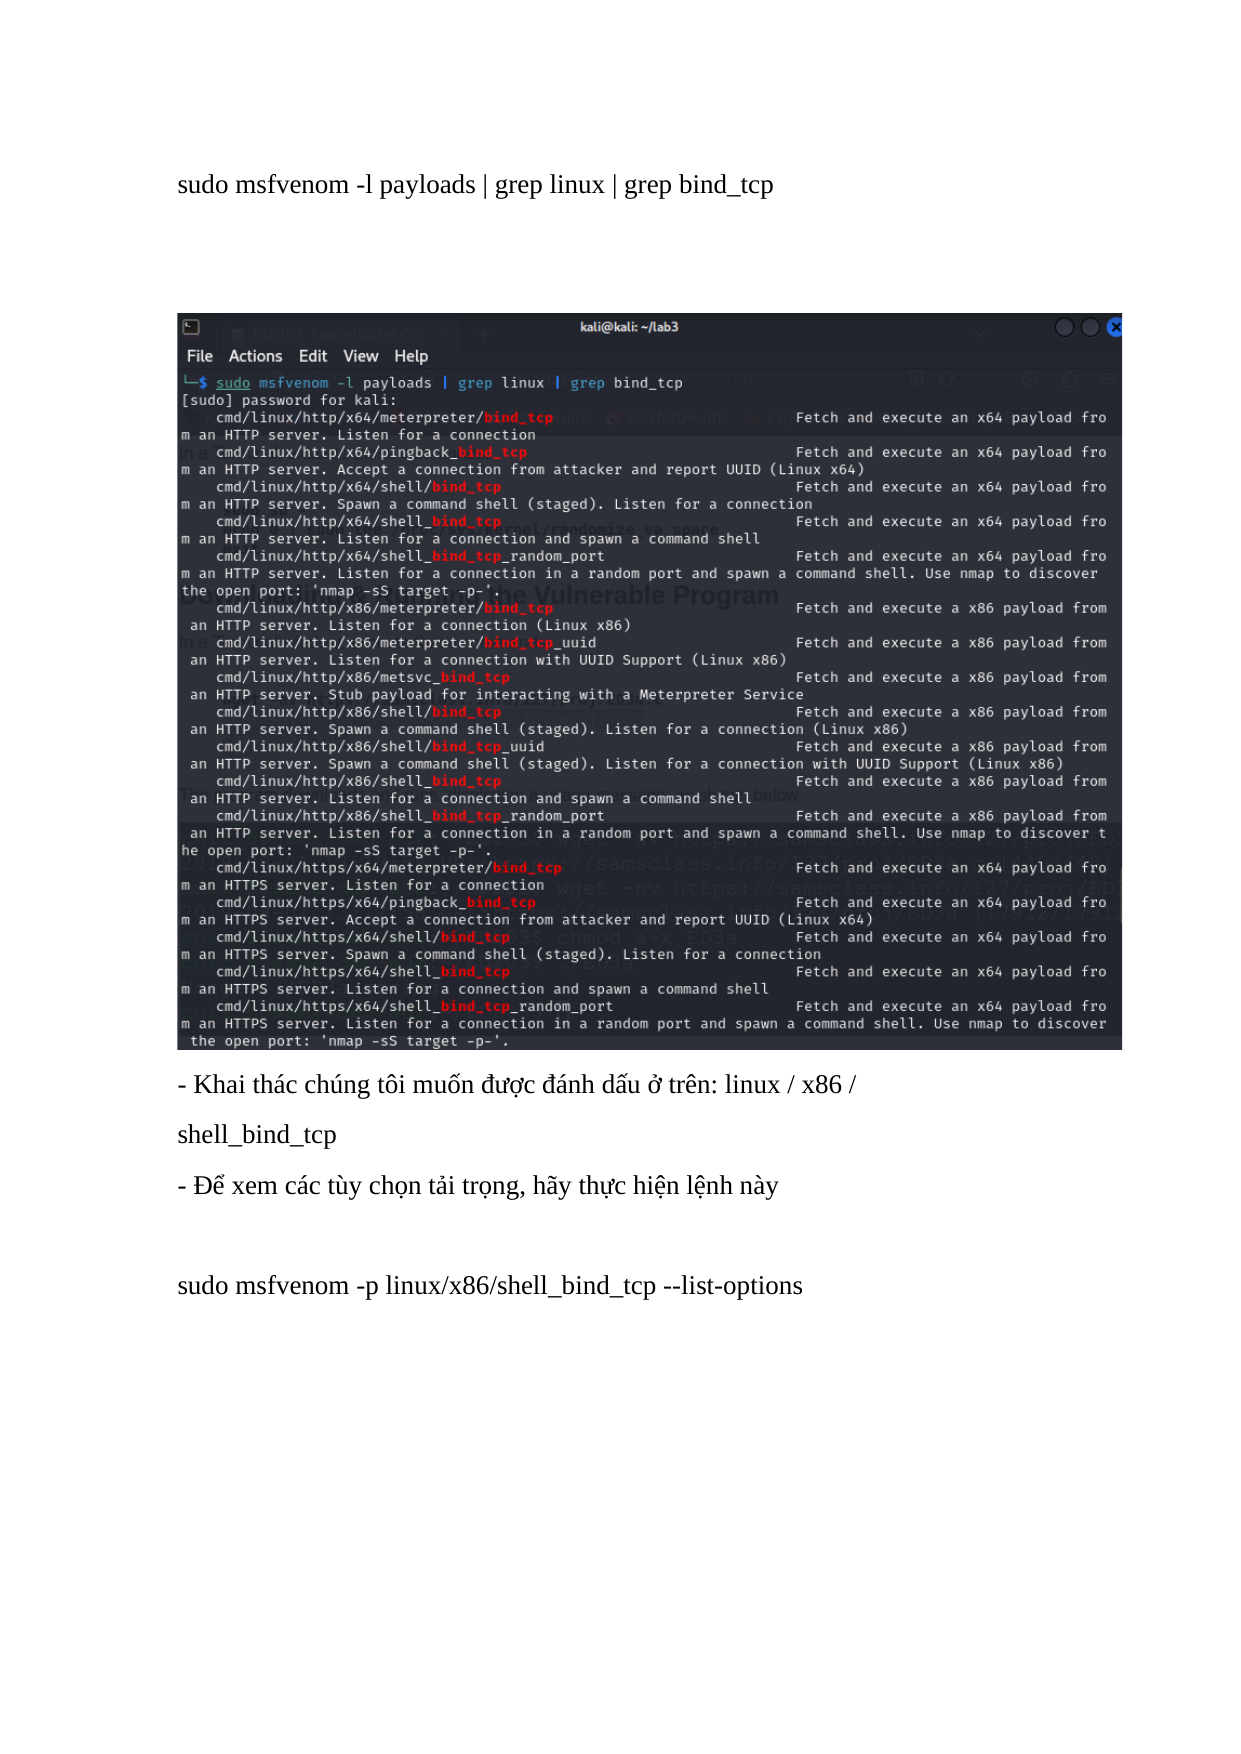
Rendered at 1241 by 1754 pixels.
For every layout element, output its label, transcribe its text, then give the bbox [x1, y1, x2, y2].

text sudo msfvenom -l payloads | grep linux | grep bind_tcp [177, 168, 1122, 199]
picture [177, 313, 1123, 1050]
text - Để xem các tùy chọn tải trọng, hãy thực hiện lệnh này [177, 1169, 1122, 1200]
text sudo msfvenom -p linux/x86/shell_bind_tcp --list-options [177, 1269, 1122, 1300]
text - Khai thác chúng tôi muốn được đánh dấu ở trên: linux / x86 / [177, 1068, 1122, 1099]
text shell_bind_tcp [177, 1119, 1122, 1150]
